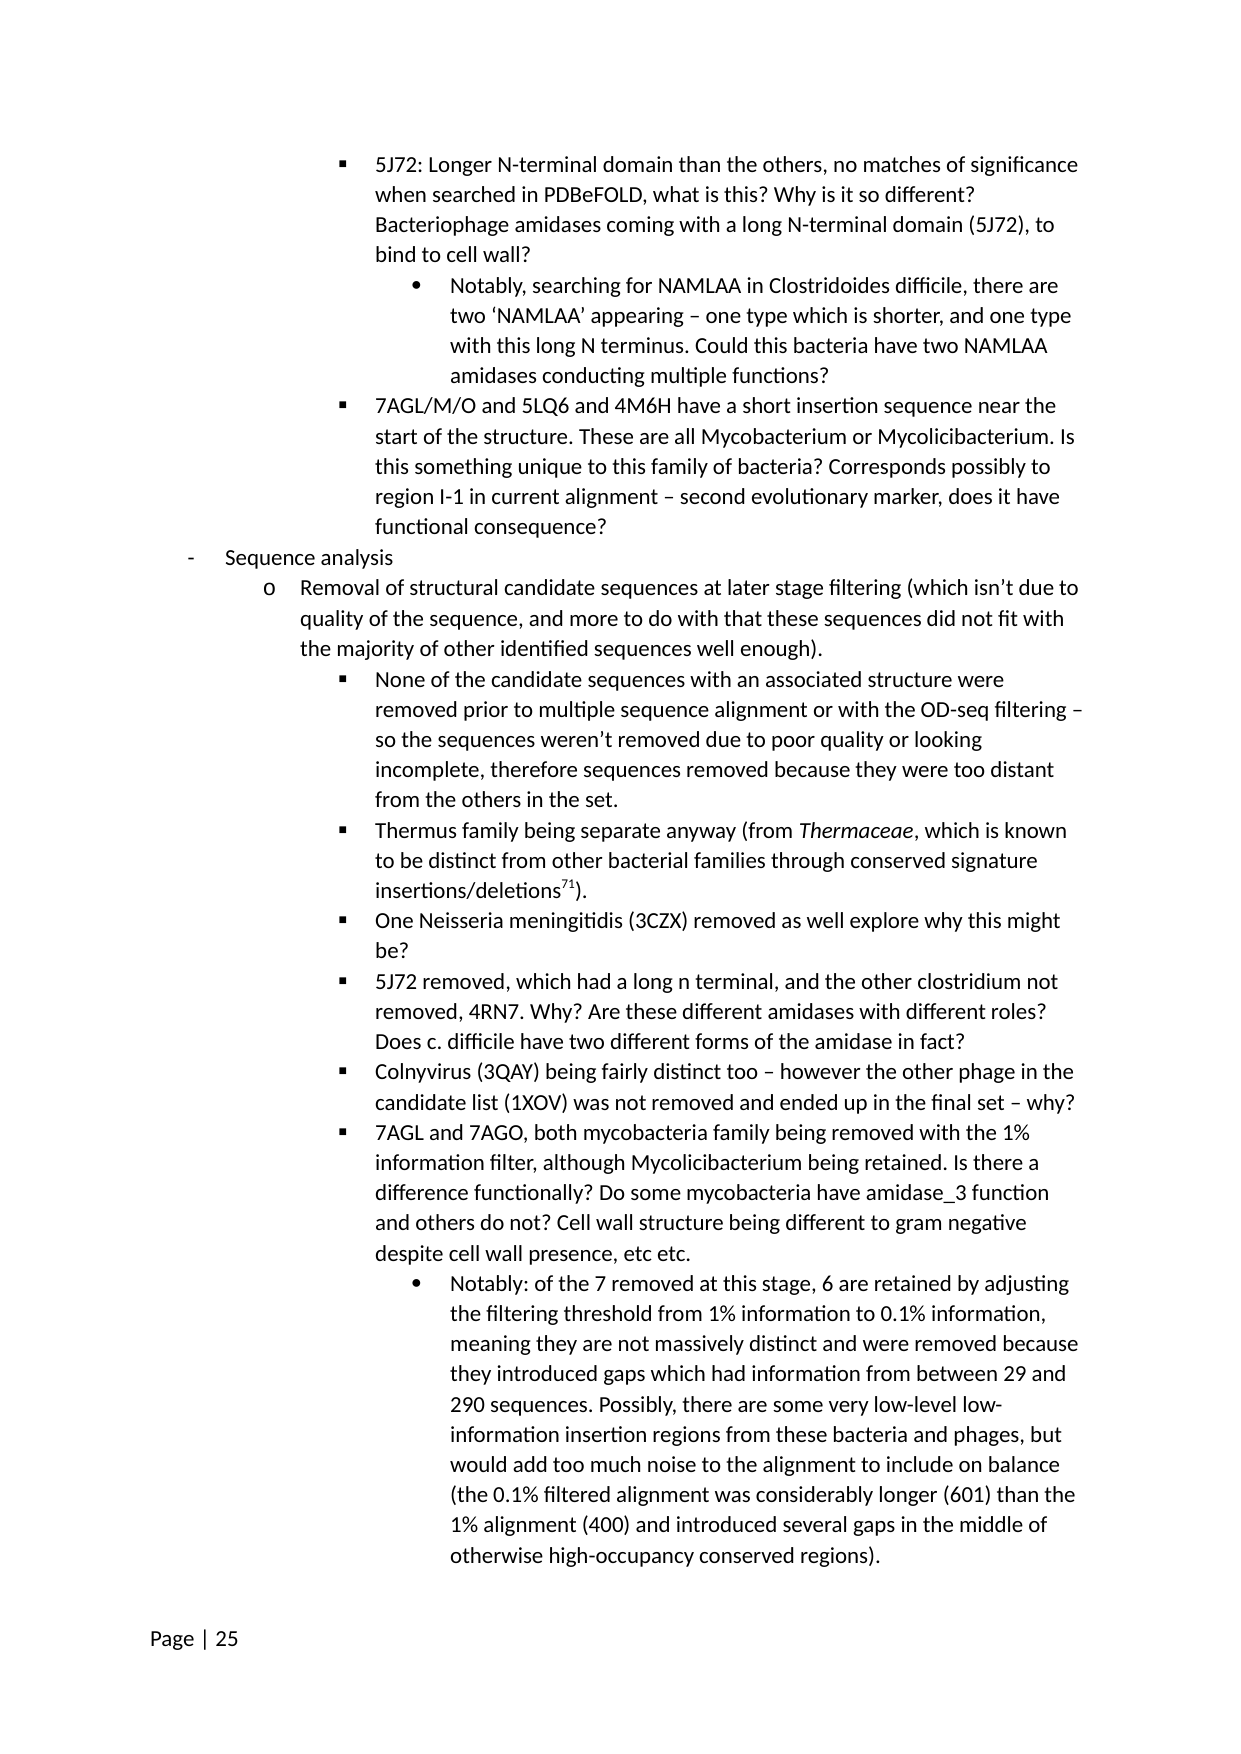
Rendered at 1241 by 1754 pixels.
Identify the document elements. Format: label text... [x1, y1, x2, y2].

list One Neisseria meningitidis (3CZX) removed as well explore why this might be? [337, 906, 1090, 964]
list Sequence analysis [187, 543, 1090, 571]
list Thermus family being separate anyway (from Thermaceae, which is known to be distinct from other bacterial families through conserved signature insertions/deletions71). [337, 816, 1090, 904]
list Notably, searching for NAMLAA in Clostridoides difficile, there are two ‘NAMLAA’ appearing – one type which is shorter, and one type with this long N terminus. Could this bacteria have two NAMLAA amidases conducting multiple functions? [412, 271, 1090, 389]
list Notably: of the 7 removed at this stage, 6 are retained by adjusting the filtering threshold from 1% information to 0.1% information, meaning they are not massively distinct and were removed because they introduced gaps which had information from between 29 and 290 sequences. Possibly, there are some very low-level low-information insertion regions from these bacteria and phages, but would add too much noise to the alignment to include on balance (the 0.1% filtered alignment was considerably longer (601) than the 1% alignment (400) and introduced several gaps in the middle of otherwise high-occupancy conserved regions). [412, 1269, 1090, 1569]
list 5J72 removed, which had a long n terminal, and the other clostridium not removed, 4RN7. Why? Are these different amidases with different roles? Does c. difficile have two different forms of the amidase in fact? [337, 967, 1090, 1055]
list None of the candidate sequences with an associated structure were removed prior to multiple sequence alignment or with the OD-seq filtering – so the sequences weren’t removed due to poor quality or looking incomplete, therefore sequences removed because they were too distant from the others in the set. [337, 665, 1090, 813]
list 7AGL/M/O and 5LQ6 and 4M6H have a short insertion sequence near the start of the structure. These are all Mycobacterium or Mycolicibacterium. Is this something unique to this family of bacteria? Corresponds possibly to region I-1 in current alignment – second evolutionary marker, does it have functional consequence? [337, 392, 1090, 541]
list Colnyvirus (3QAY) being fairly distinct too – however the other phage in the candidate list (1XOV) was not removed and ended up in the final set – why? [337, 1057, 1090, 1116]
list Removal of structural candidate sequences at later stage filtering (which isn’t due to quality of the sequence, and more to do with that these sequences did not fit with the majority of other identified sequences well enough). [262, 573, 1090, 662]
list 7AGL and 7AGO, both mycobacteria family being removed with the 1% information filter, although Mycolicibacterium being retained. Is there a difference functionally? Do some mycobacteria have amidase_3 function and others do not? Cell wall structure being different to gram negative despite cell wall presence, etc etc. [337, 1118, 1090, 1267]
list 5J72: Longer N-terminal domain than the others, no matches of significance when searched in PDBeFOLD, what is this? Why is it so different? Bacteriophage amidases coming with a long N-terminal domain (5J72), to bind to cell wall? [337, 150, 1090, 269]
